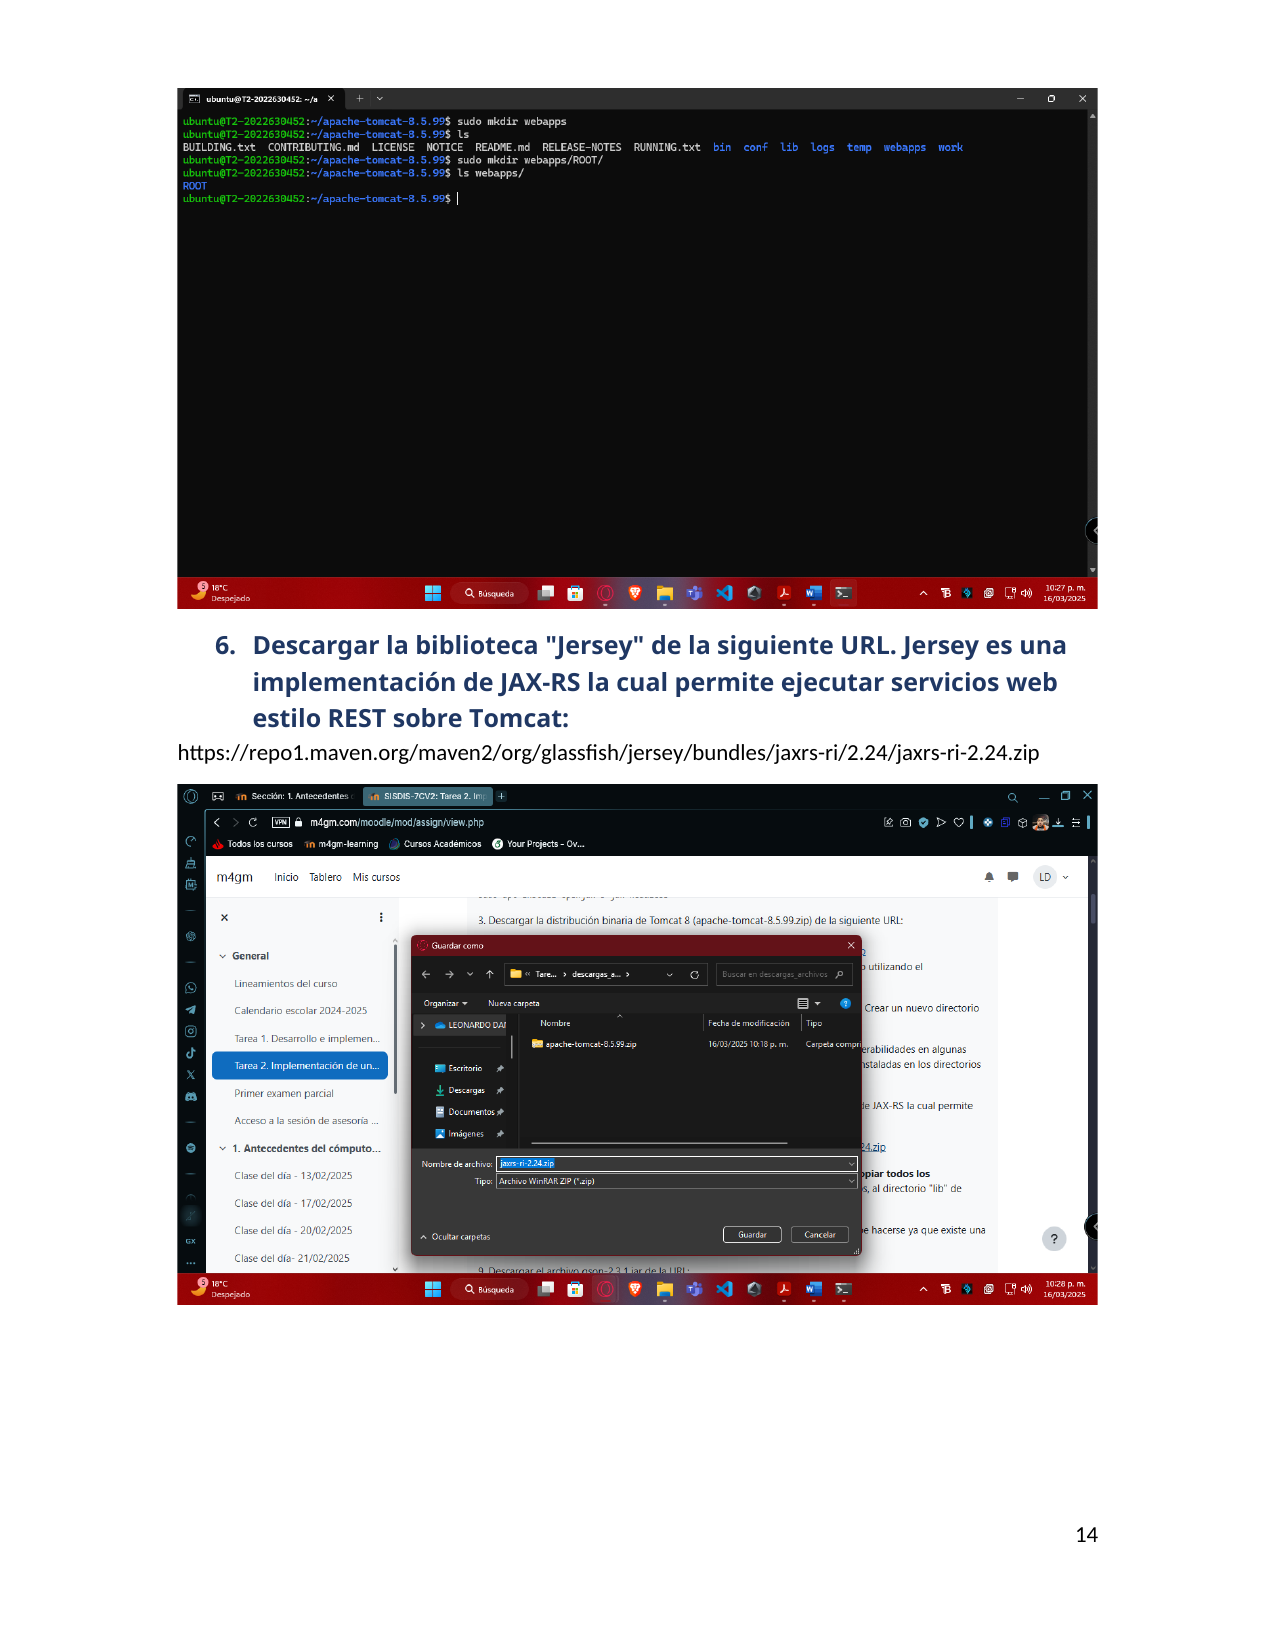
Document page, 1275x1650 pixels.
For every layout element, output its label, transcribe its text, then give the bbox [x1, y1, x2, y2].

picture [177, 88, 1098, 609]
picture [177, 784, 1098, 1305]
text https://repo1.maven.org/maven2/org/glassfish/jersey/bundles/jaxrs-ri/2.24/jaxrs-ri-2.24.zip [177, 738, 1098, 766]
subtitle Descargar la biblioteca "Jersey" de la siguiente URL. Jersey es una implementación de JAX-RS la cual permite ejecutar servicios web estilo REST sobre Tomcat: [215, 627, 1098, 735]
